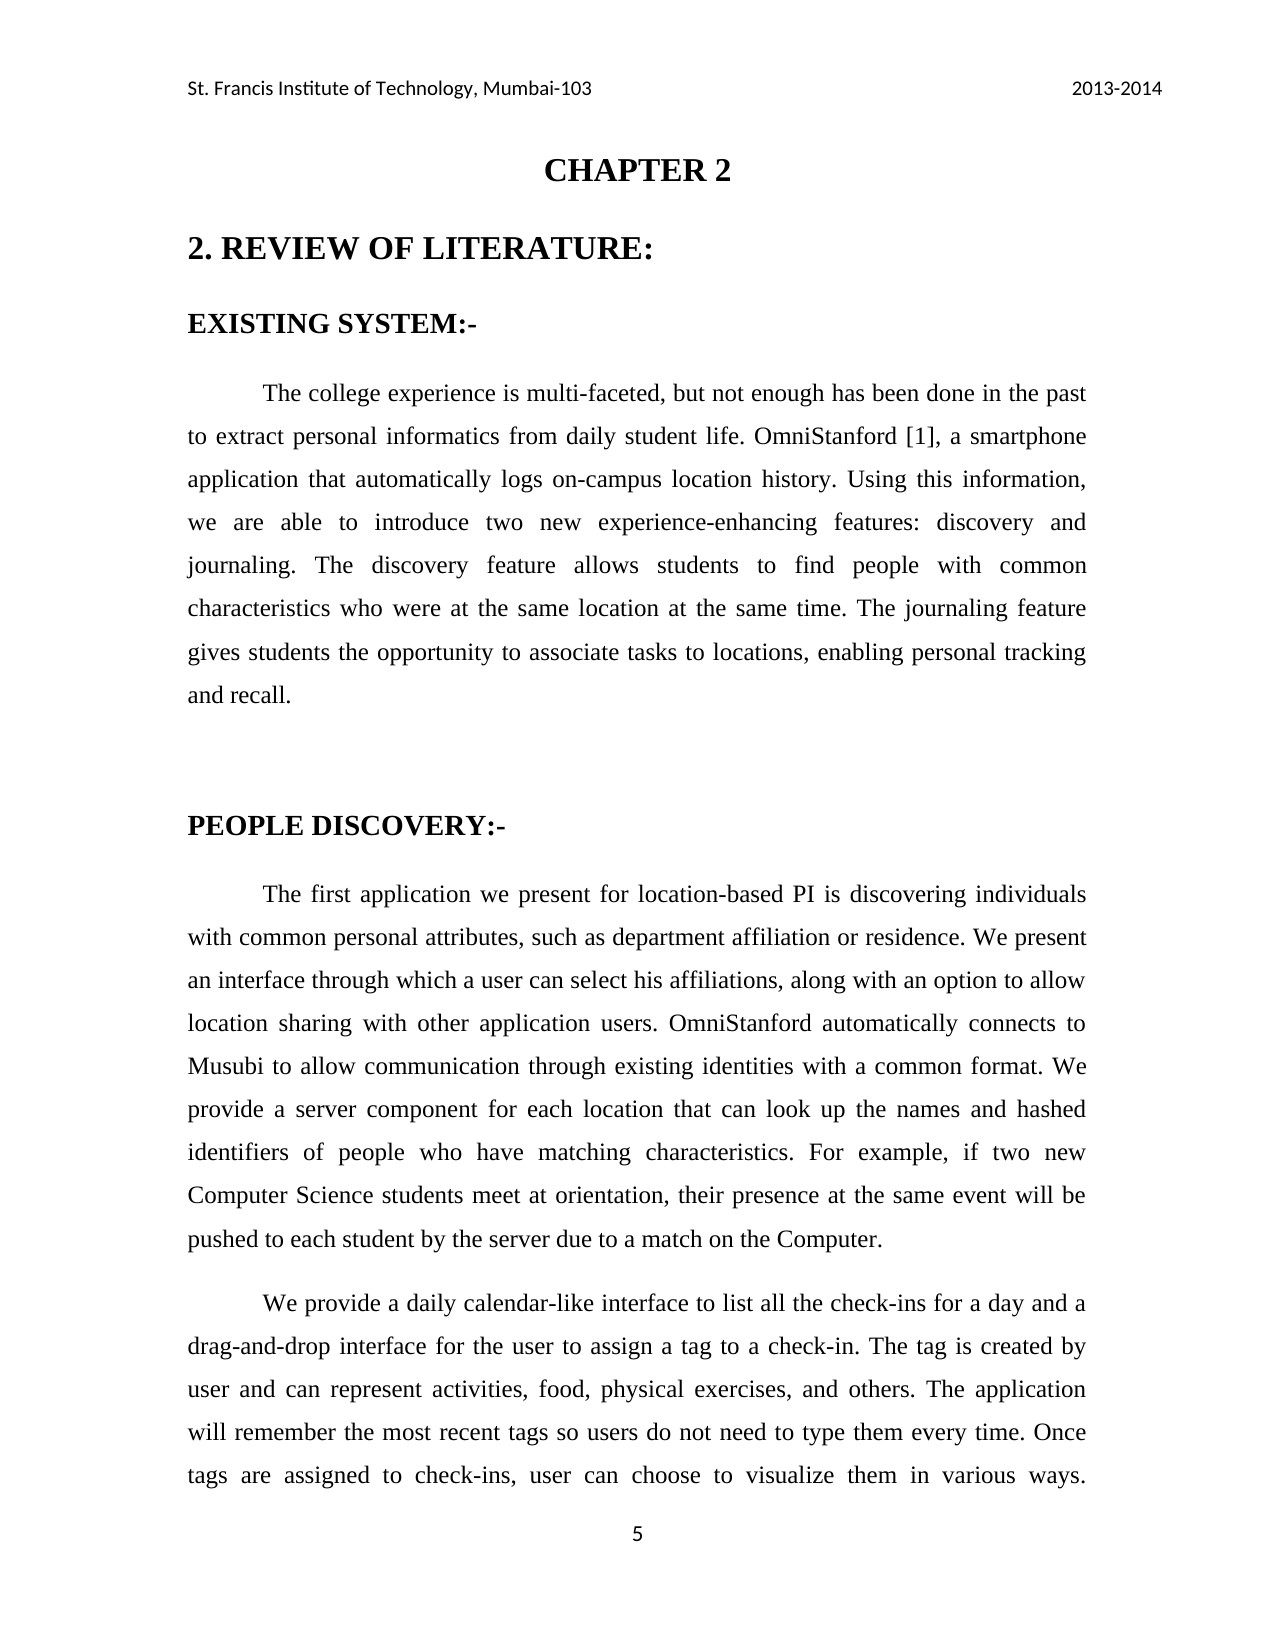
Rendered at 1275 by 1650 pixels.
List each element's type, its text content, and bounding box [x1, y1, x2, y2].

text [187, 1288, 1087, 1489]
text EXISTING SYSTEM:- [187, 307, 1087, 340]
text PEOPLE DISCOVERY:- [187, 808, 1087, 841]
text The first application we present for location-based PI is discovering individuals with common personal attributes, such as department affiliation or residence. We present an interface through which a user can select his affiliations, along with an option to allow location sharing with other application users. OmniStanford automatically connects to Musubi to allow communication through existing identities with a common format. We provide a server component for each location that can look up the names and hashed identifiers of people who have matching characteristics. For example, if two new Computer Science students meet at orientation, their presence at the same event will be pushed to each student by the server due to a match on the Computer. [187, 879, 1087, 1252]
text CHAPTER 2 [187, 150, 1087, 188]
text The college experience is multi-faceted, but not enough has been done in the past to extract personal informatics from daily student life. OmniStanford [1], a smartphone application that automatically logs on-campus location history. Using this information, we are able to introduce two new experience-enhancing features: discovery and journaling. The discovery feature allows students to find people with common characteristics who were at the same location at the same time. The journaling feature gives students the opportunity to associate tasks to locations, enabling personal tracking and recall. [187, 378, 1087, 708]
text 2. REVIEW OF LITERATURE: [187, 228, 1087, 267]
